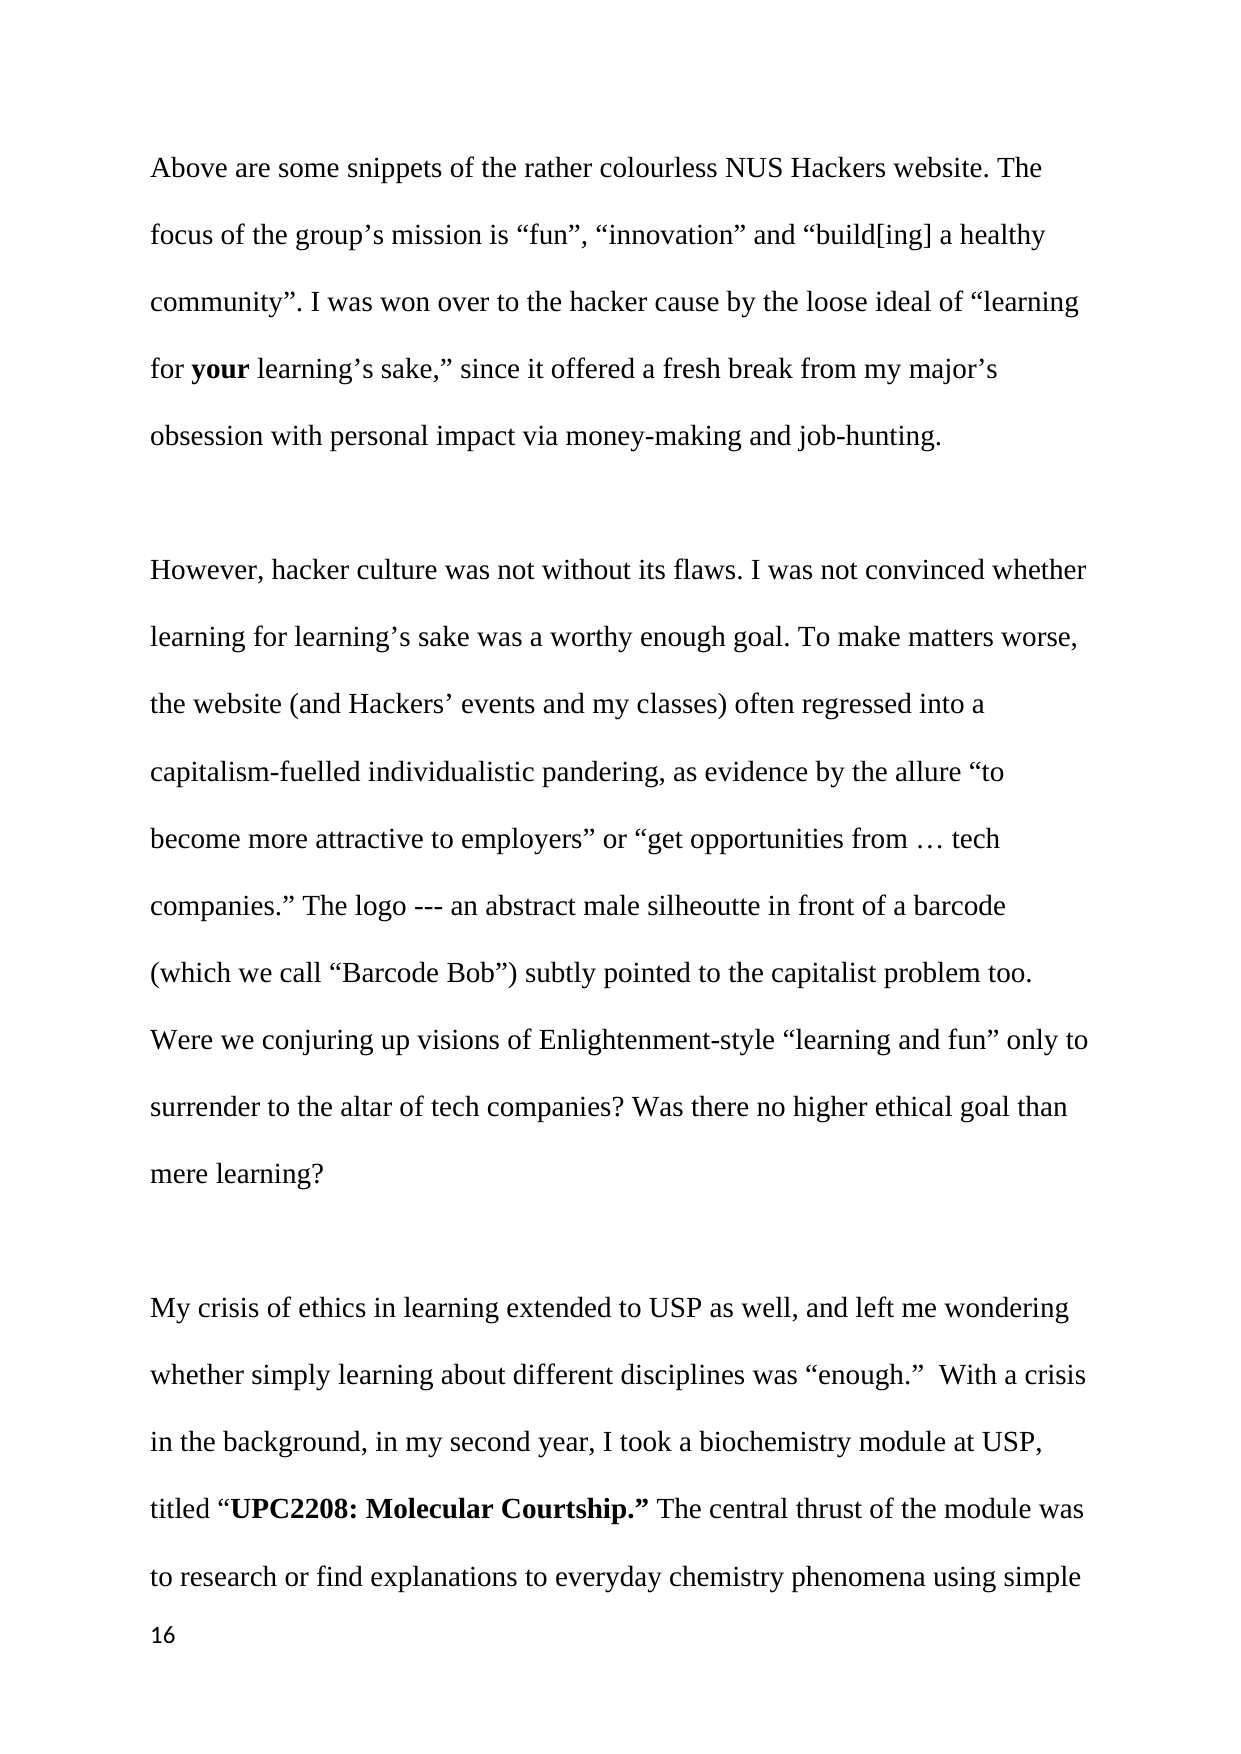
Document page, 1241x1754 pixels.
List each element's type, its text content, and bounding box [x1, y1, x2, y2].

text However, hacker culture was not without its flaws. I was not convinced whether learning for learning’s sake was a worthy enough goal. To make matters worse, the website (and Hackers’ events and my classes) often regressed into a capitalism-fuelled individualistic pandering, as evidence by the allure “to become more attractive to employers” or “get opportunities from … tech companies.” The logo --- an abstract male silheoutte in front of a barcode (which we call “Barcode Bob”) subtly pointed to the capitalist problem too. Were we conjuring up visions of Enlightenment-style “learning and fun” only to surrender to the altar of tech companies? Was there no higher ethical goal than mere learning? [150, 552, 1090, 1190]
text Above are some snippets of the rather colourless NUS Hackers website. The focus of the group’s mission is “fun”, “innovation” and “build[ing] a healthy community”. I was won over to the hacker cause by the loose ideal of “learning for your learning’s sake,” since it offered a fresh break from my major’s obsession with personal impact via money-making and job-hunting. [150, 150, 1090, 452]
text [150, 1290, 1090, 1592]
